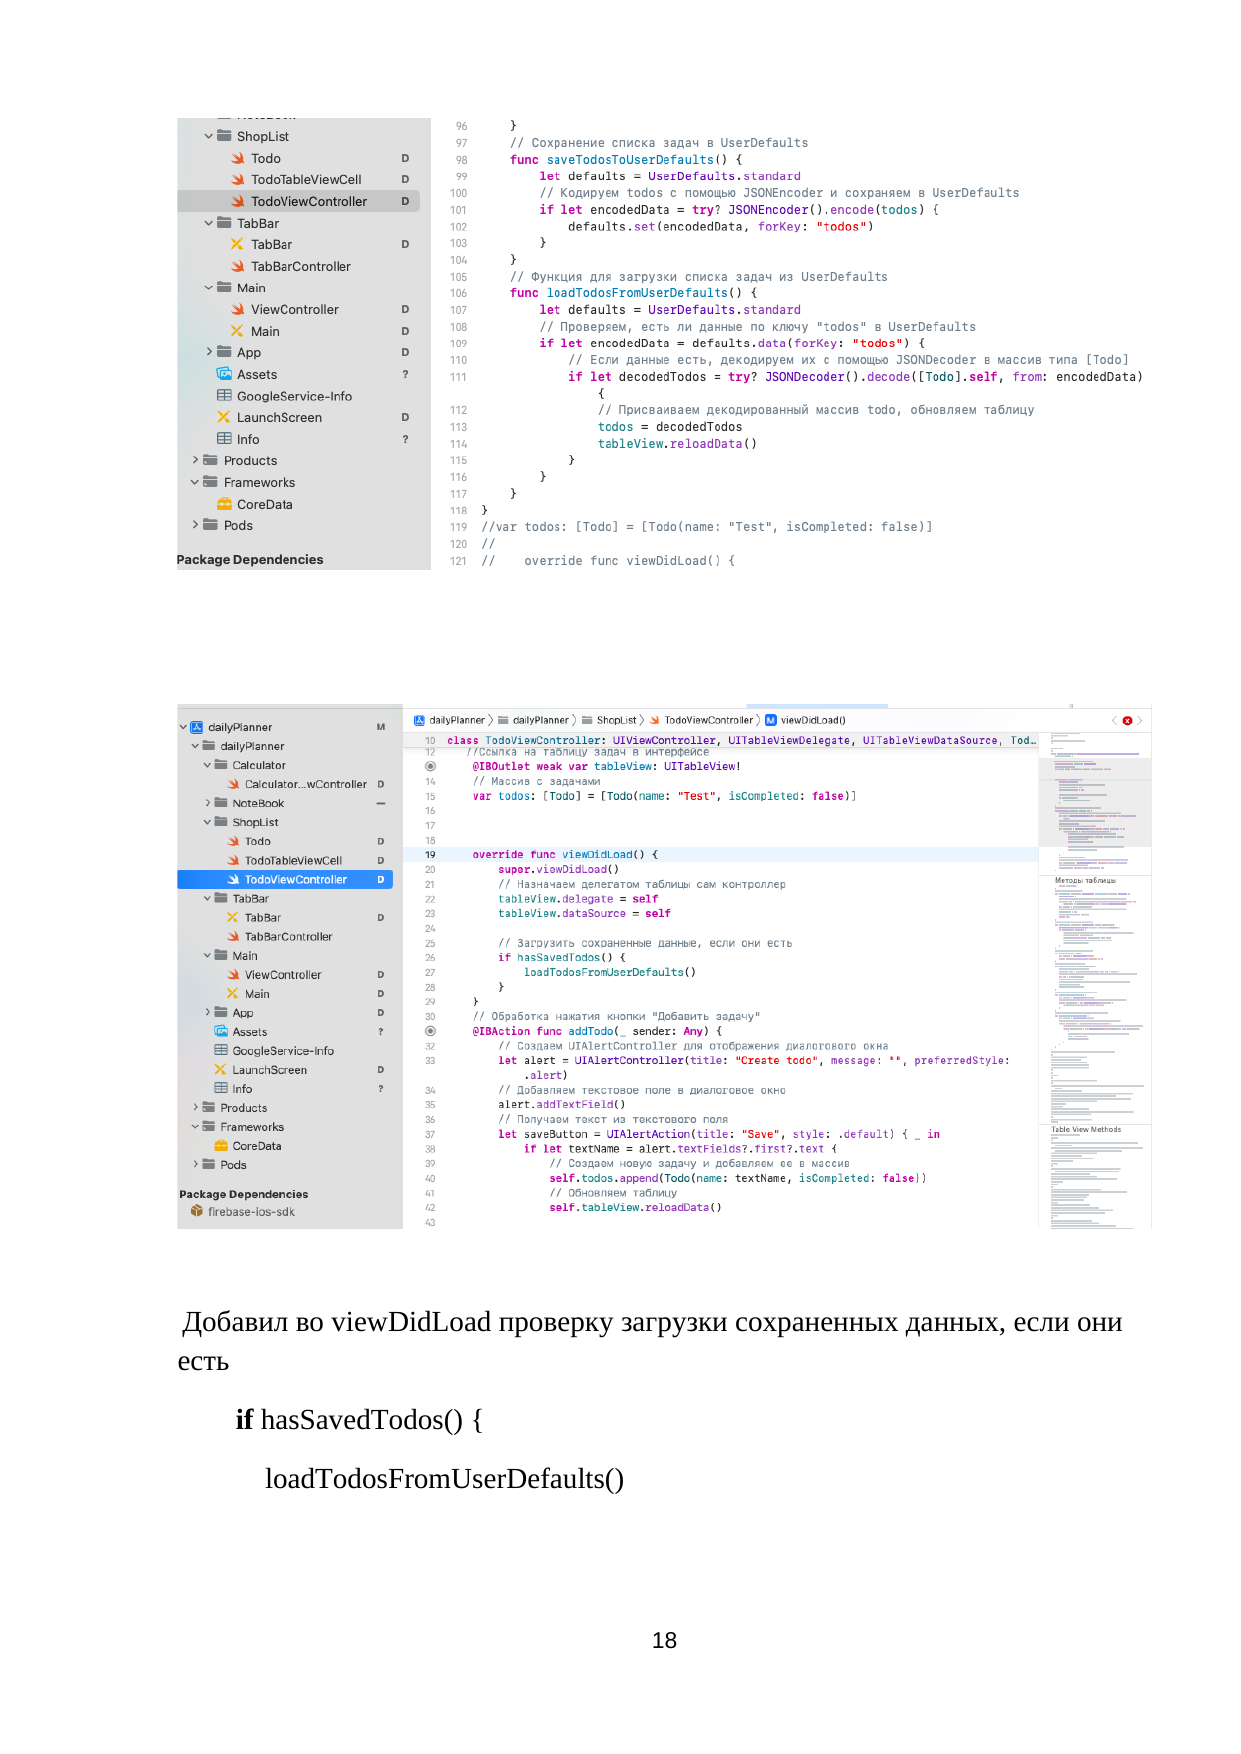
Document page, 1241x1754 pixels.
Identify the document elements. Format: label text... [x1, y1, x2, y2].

picture [177, 704, 1152, 1229]
text if hasSavedTodos() { [177, 1402, 1152, 1436]
text Добавил во viewDidLoad проверку загрузки сохраненных данных, если они есть [177, 1304, 1152, 1376]
text loadTodosFromUserDefaults() [177, 1462, 1152, 1495]
picture [177, 118, 1152, 570]
